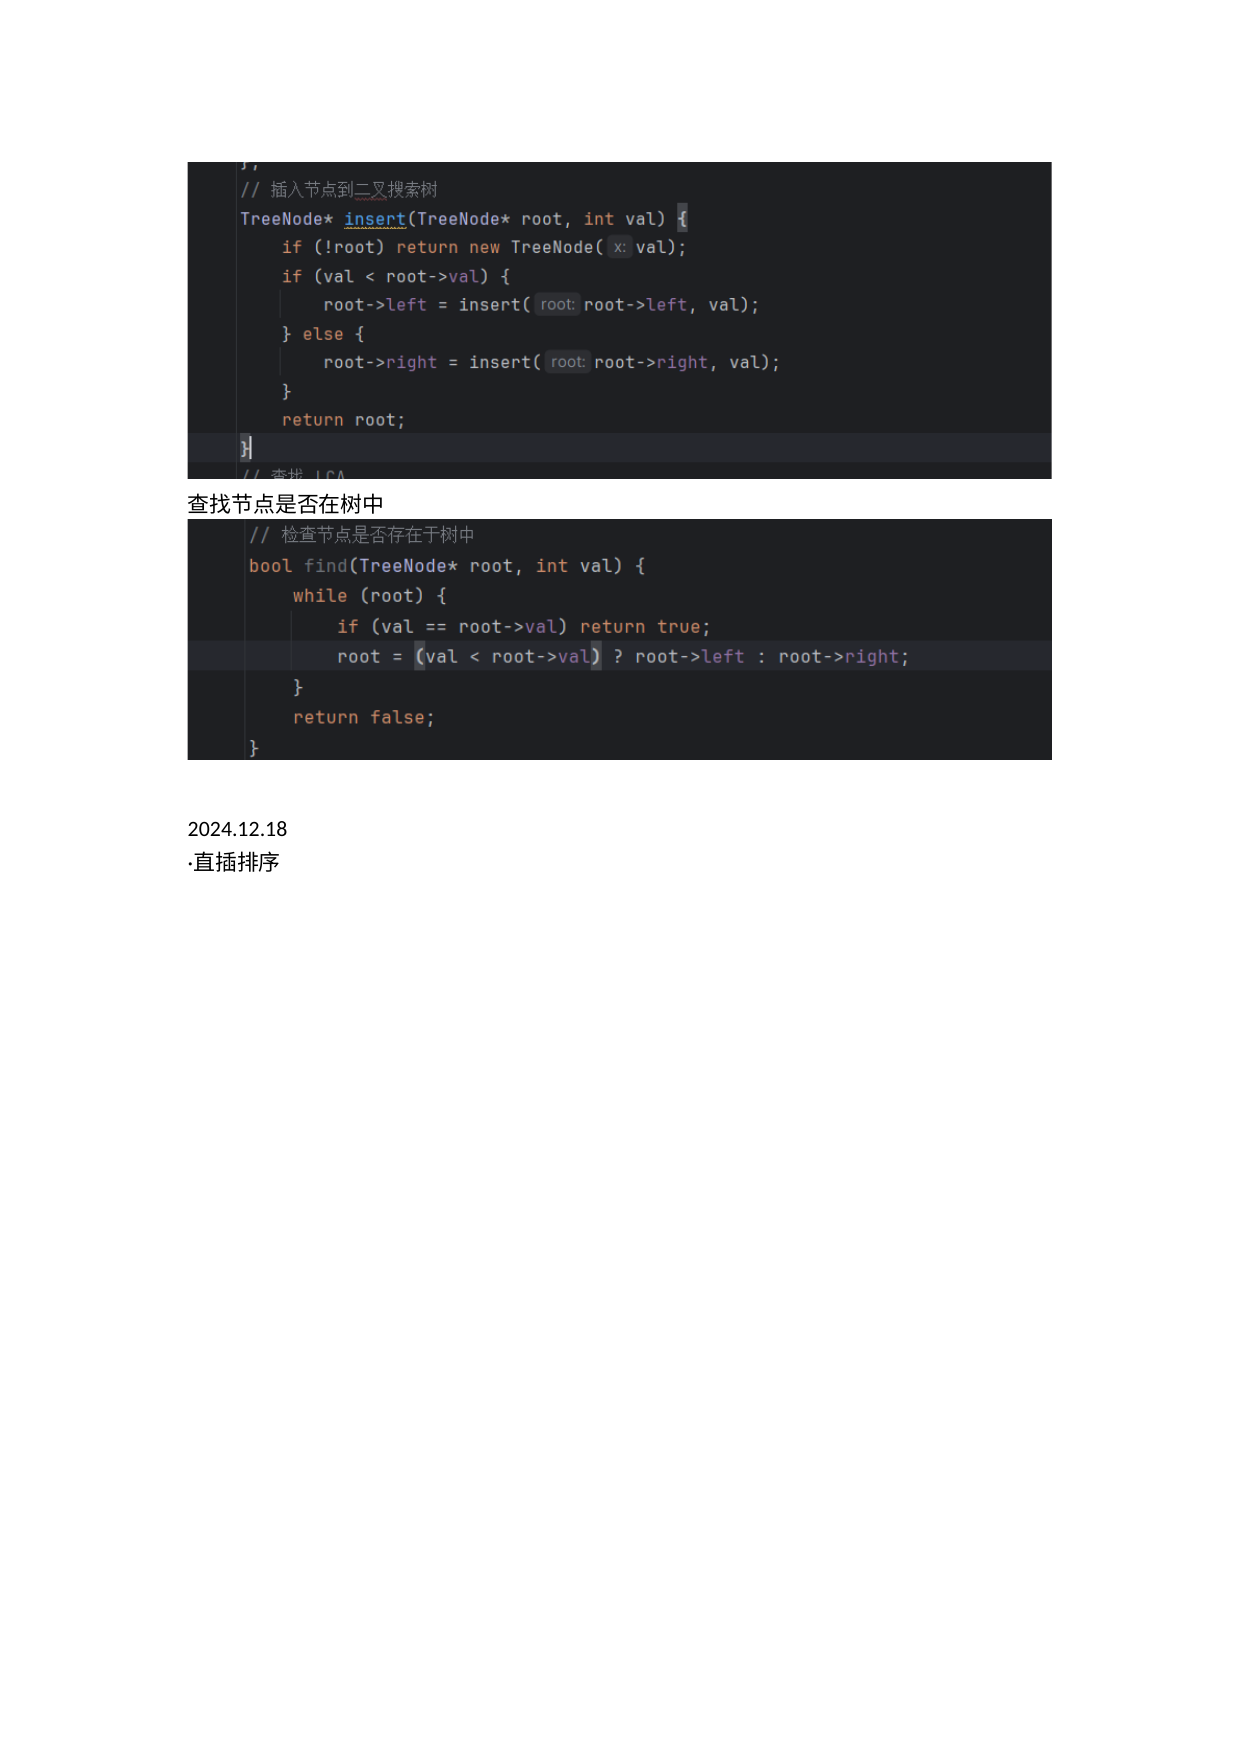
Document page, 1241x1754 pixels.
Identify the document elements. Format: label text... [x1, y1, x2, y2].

picture [187, 162, 1052, 479]
picture [187, 519, 1052, 760]
list ·直插排序 [187, 844, 1053, 877]
list 查找节点是否在树中 [187, 487, 1053, 519]
list 2024.12.18 [187, 812, 1053, 844]
